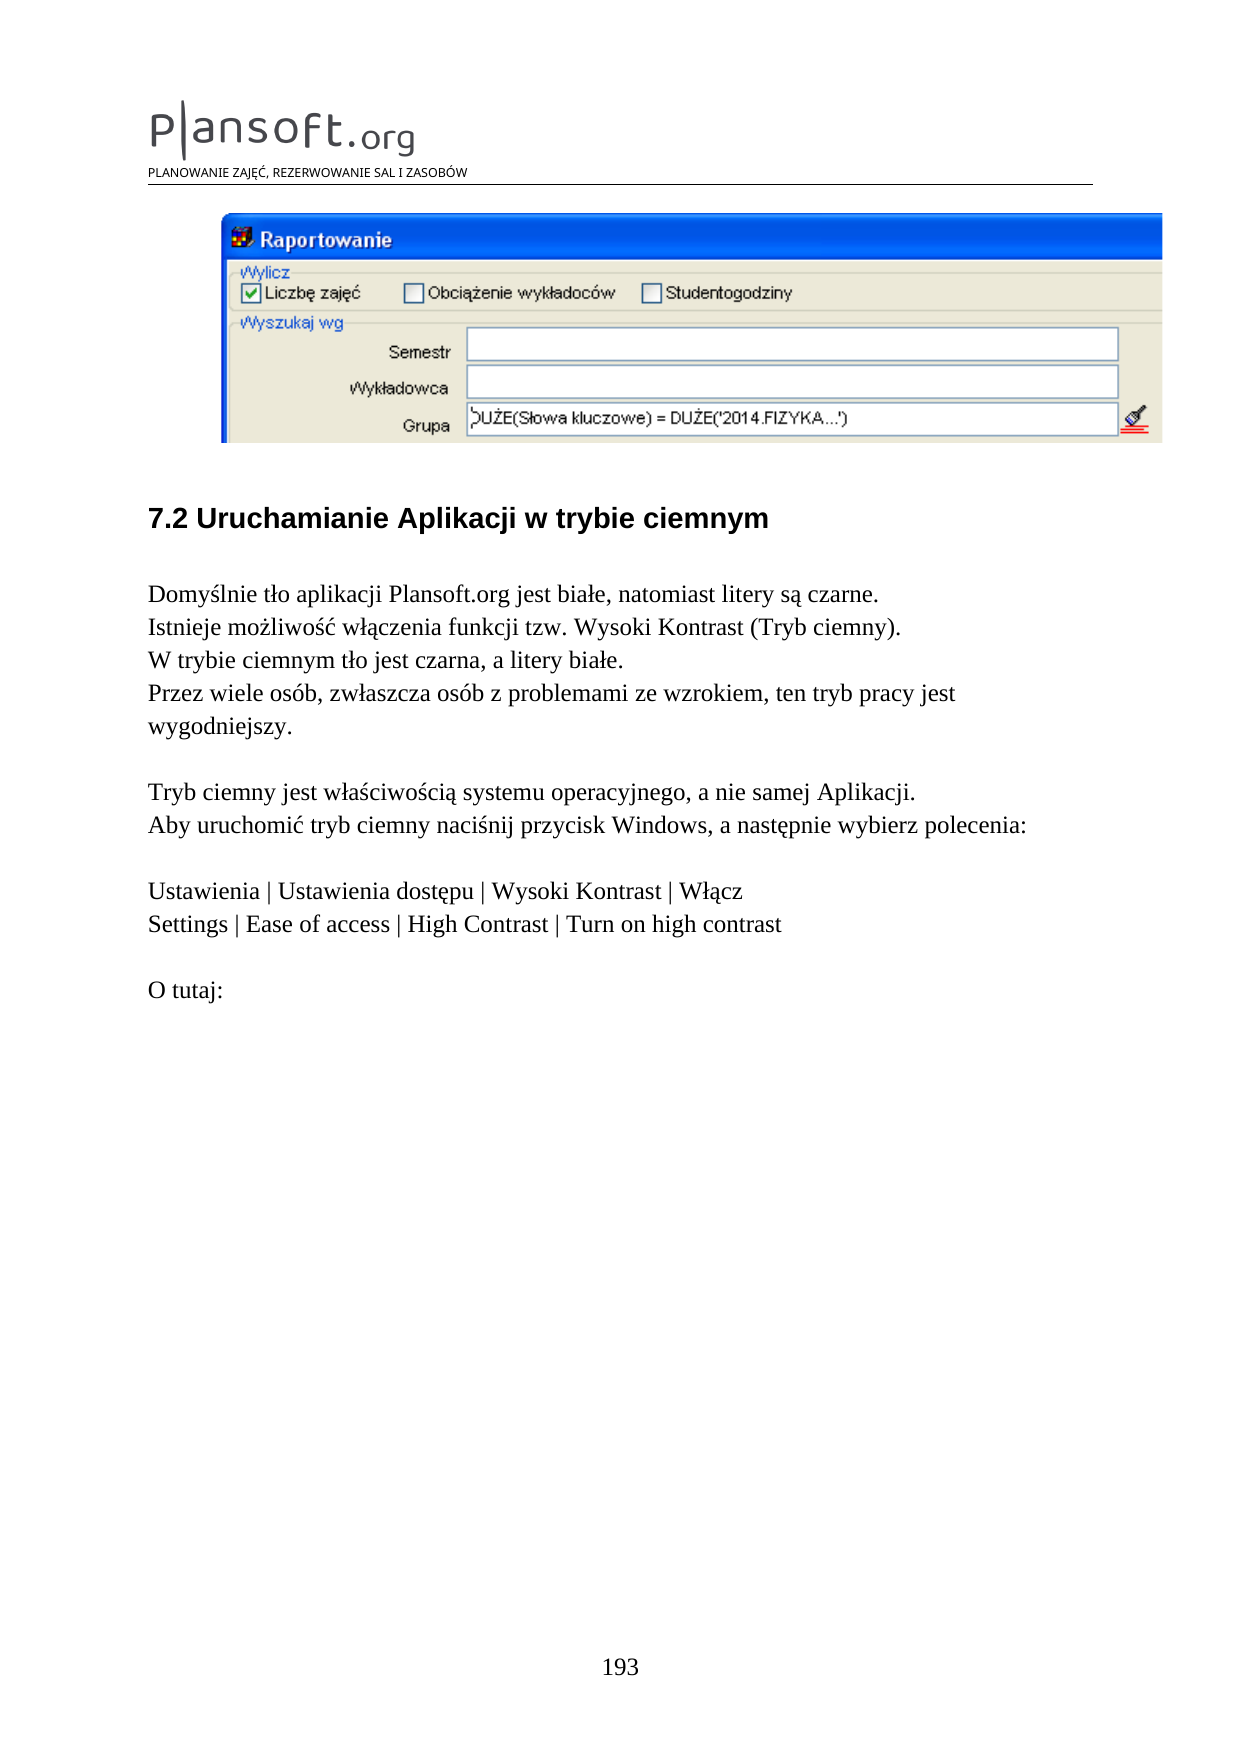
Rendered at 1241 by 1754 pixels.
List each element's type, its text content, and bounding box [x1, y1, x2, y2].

picture [147, 73, 418, 165]
text O tutaj: [148, 975, 1093, 1004]
text Istnieje możliwość włączenia funkcji tzw. Wysoki Kontrast (Tryb ciemny). [148, 612, 1093, 640]
text Domyślnie tło aplikacji Plansoft.org jest białe, natomiast litery są czarne. [148, 579, 1093, 607]
text Aby uruchomić tryb ciemny naciśnij przycisk Windows, a następnie wybierz polecenia: [148, 810, 1093, 838]
text Settings | Ease of access | High Contrast | Turn on high contrast [148, 909, 1093, 938]
text Tryb ciemny jest właściwością systemu operacyjnego, a nie samej Aplikacji. [148, 777, 1093, 806]
subtitle Uruchamianie Aplikacji w trybie ciemnym [148, 501, 1093, 534]
text Ustawienia | Ustawienia dostępu | Wysoki Kontrast | Włącz [148, 876, 1093, 904]
picture [221, 213, 1163, 443]
text Przez wiele osób, zwłaszcza osób z problemami ze wzrokiem, ten tryb pracy jest wygodniejszy. [148, 678, 1093, 739]
text W trybie ciemnym tło jest czarna, a litery białe. [148, 645, 1093, 673]
